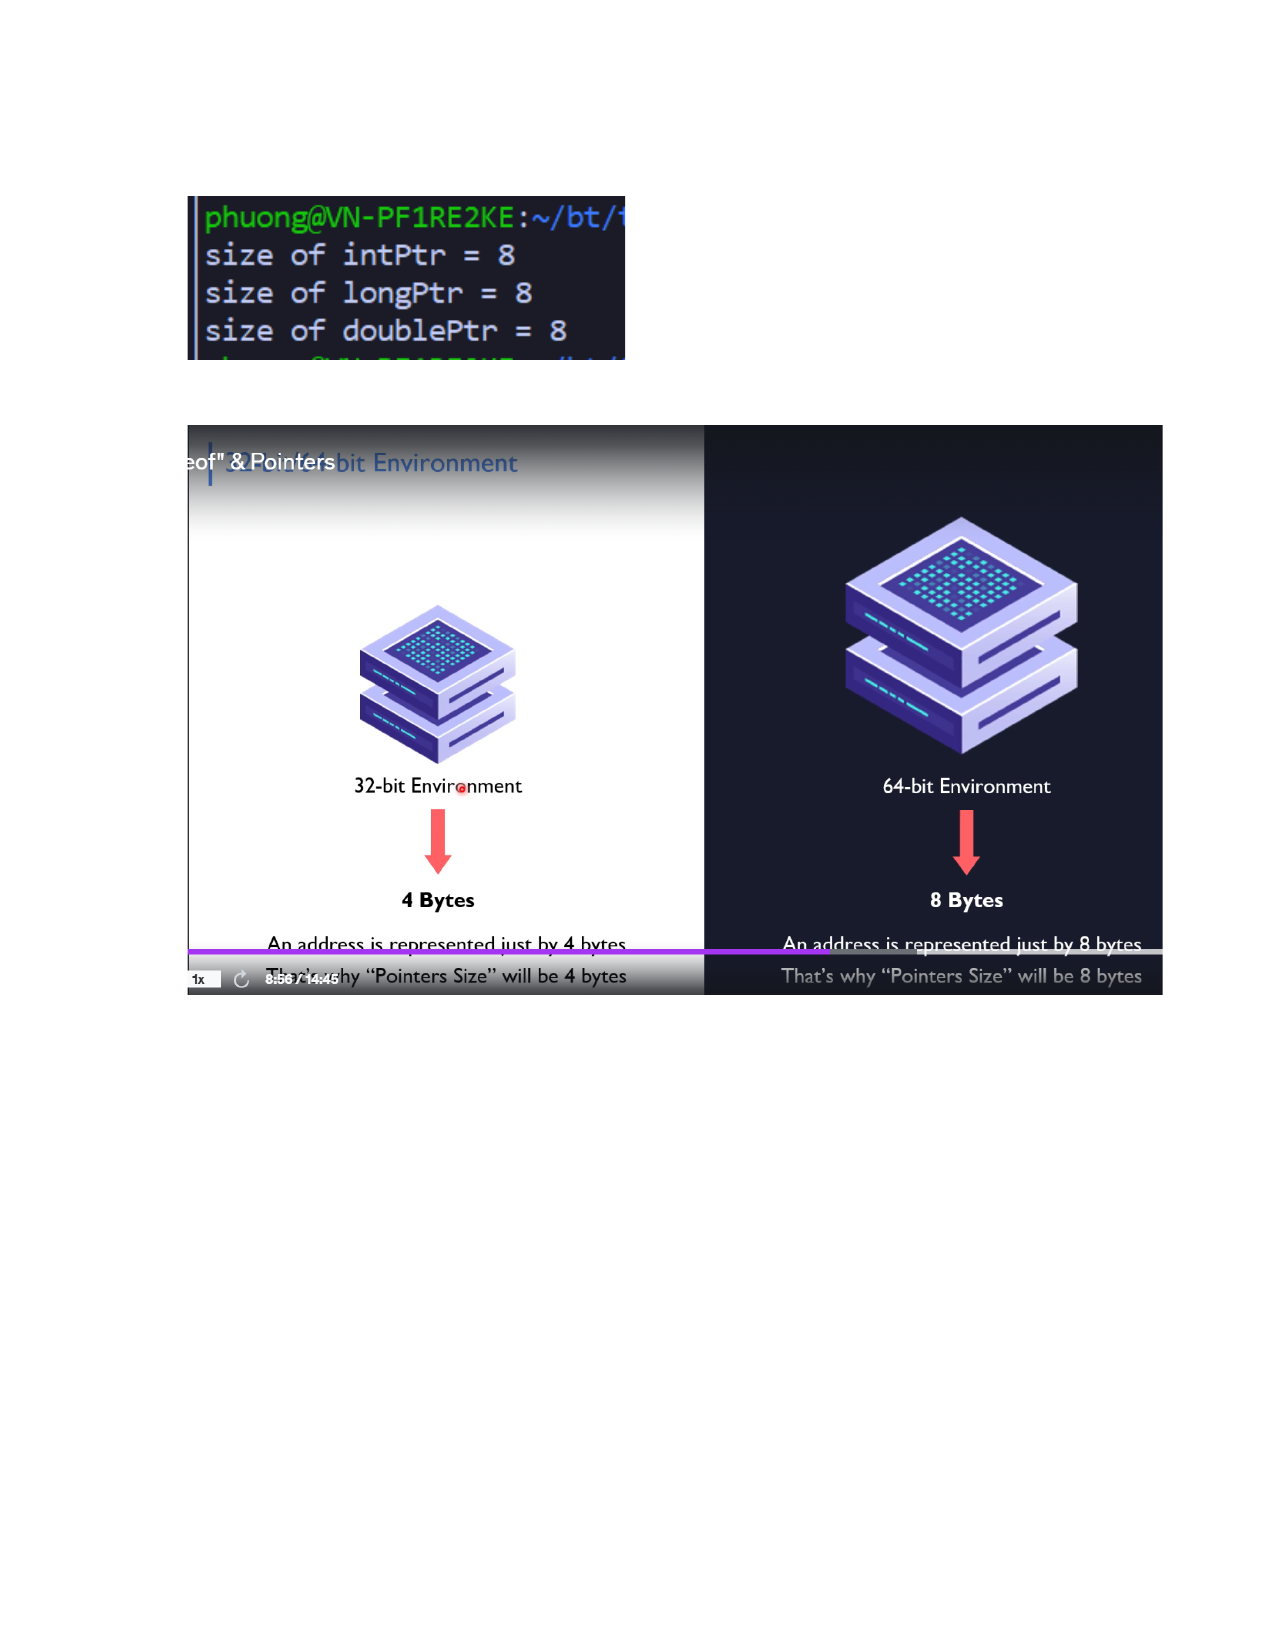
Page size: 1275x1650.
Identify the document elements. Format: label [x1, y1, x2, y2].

picture [187, 425, 1163, 995]
picture [187, 196, 625, 360]
